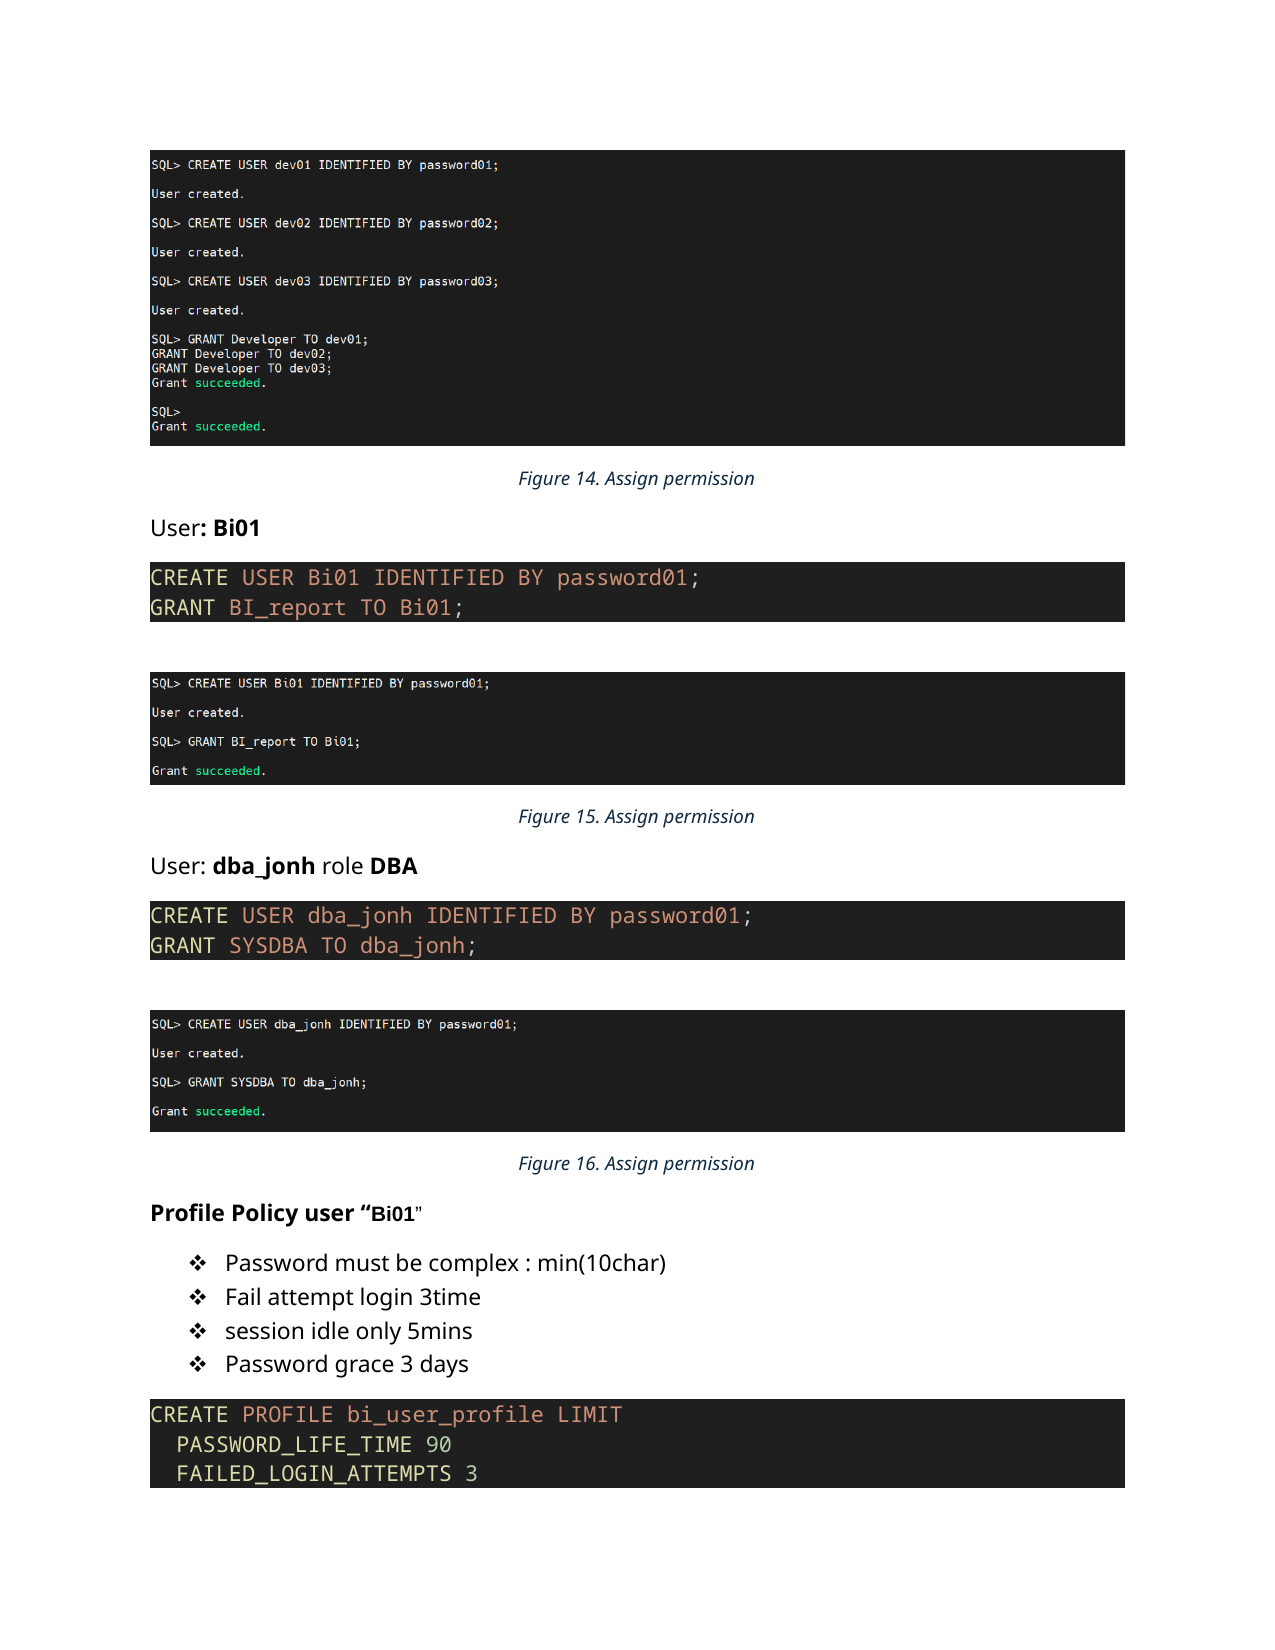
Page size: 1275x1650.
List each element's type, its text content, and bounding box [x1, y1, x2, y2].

text FAILED_LOGIN_ATTEMPTS 3 [150, 1458, 1125, 1488]
picture [150, 672, 1125, 785]
list Password grace 3 days [187, 1348, 1125, 1380]
text GRANT BI_report TO Bi01; [150, 592, 1125, 622]
text User: Bi01 [150, 512, 1125, 543]
text CREATE PROFILE bi_user_profile LIMIT [150, 1399, 1125, 1429]
picture [150, 1010, 1125, 1132]
text User: dba_jonh role DBA [150, 850, 1125, 881]
text GRANT SYSDBA TO dba_jonh; [150, 930, 1125, 960]
list Password must be complex : min(10char) [187, 1247, 1125, 1278]
text CREATE USER dba_jonh IDENTIFIED BY password01; [150, 901, 1125, 930]
text PASSWORD_LIFE_TIME 90 [150, 1429, 1125, 1458]
list session idle only 5mins [187, 1315, 1125, 1346]
text Profile Policy user “Bi01” [150, 1197, 1125, 1228]
list Fail attempt login 3time [187, 1281, 1125, 1312]
text CREATE USER Bi01 IDENTIFIED BY password01; [150, 562, 1125, 592]
picture [150, 150, 1125, 446]
